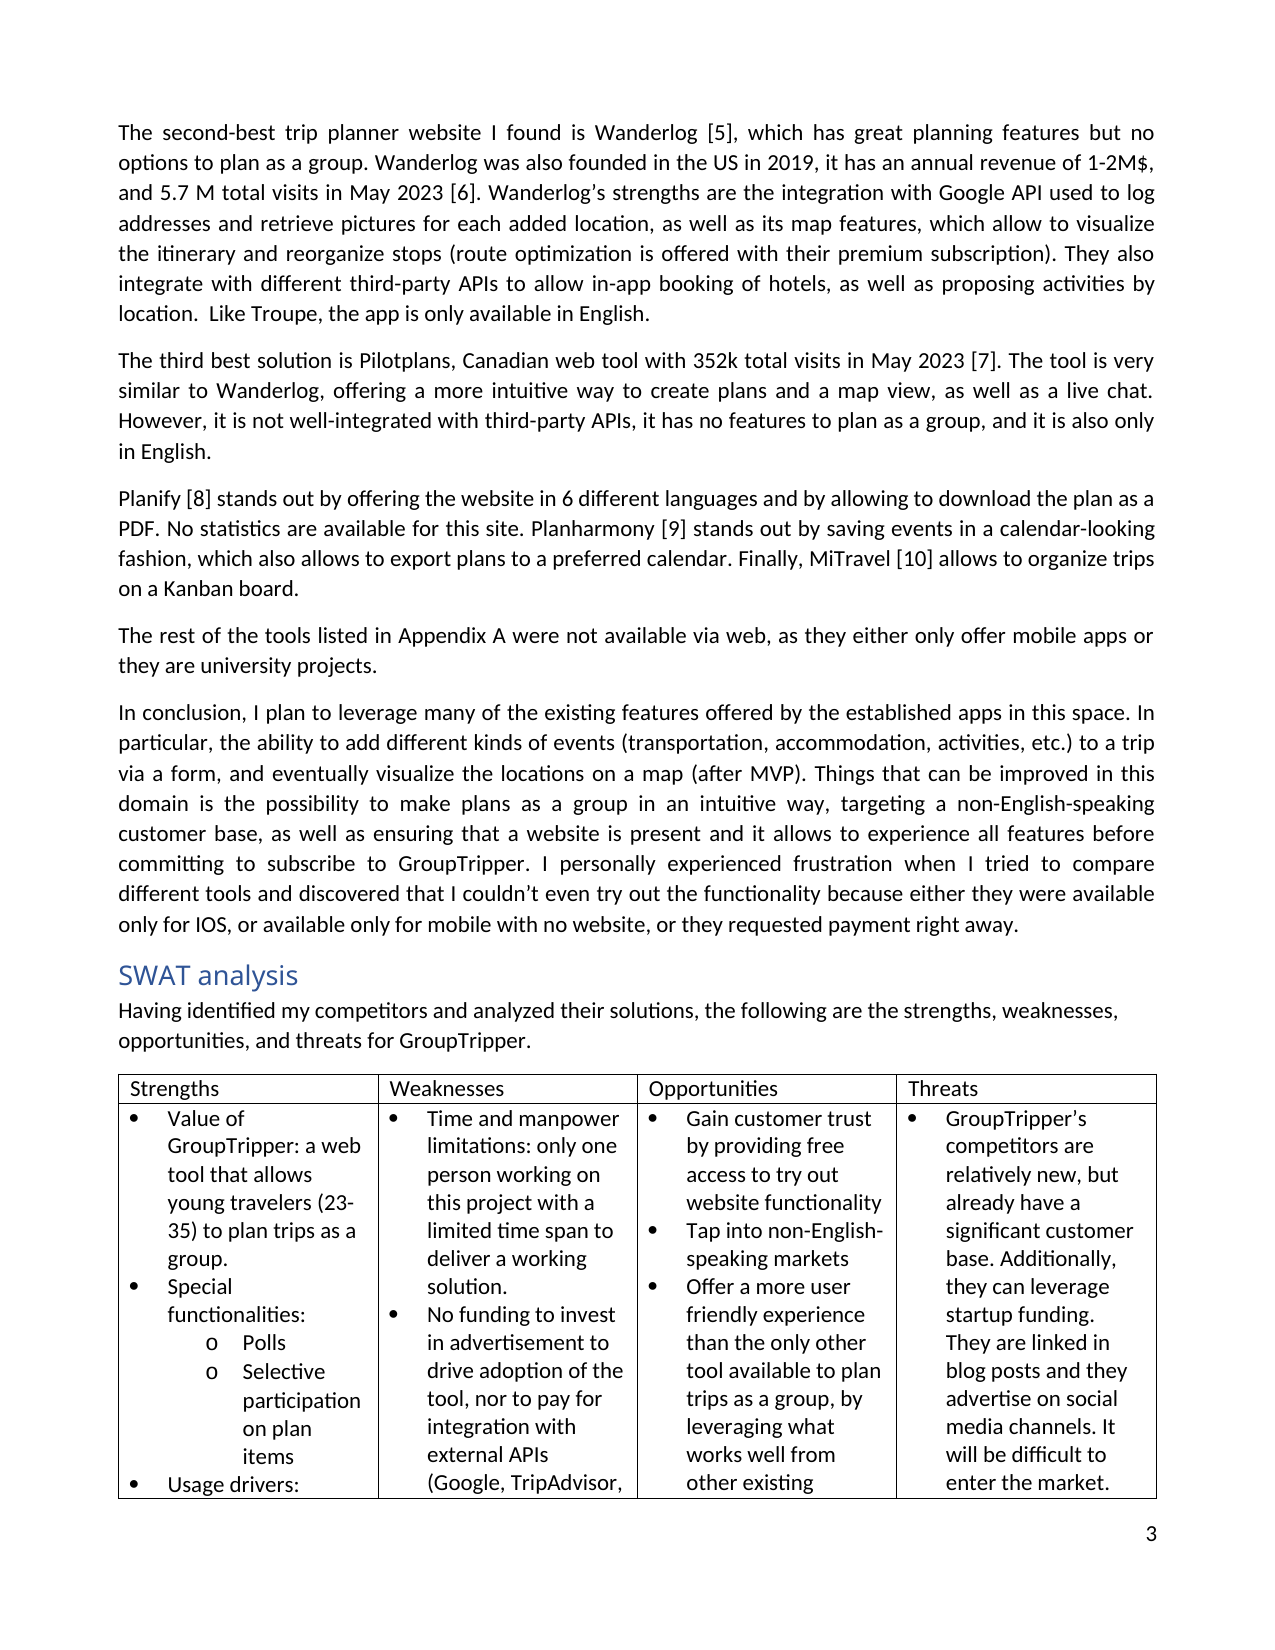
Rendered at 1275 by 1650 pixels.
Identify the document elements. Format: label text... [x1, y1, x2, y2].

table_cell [379, 1104, 637, 1498]
text Planify [8] stands out by offering the website in 6 different languages and by allowing to download the plan as a PDF. No statistics are available for this site. Planharmony [9] stands out by saving events in a calendar-looking fashion, which also allows to export plans to a preferred calendar. Finally, MiTravel [10] allows to organize trips on a Kanban board. [118, 484, 1157, 602]
text The rest of the tools listed in Appendix A were not available via web, as they either only offer mobile apps or they are university projects. [118, 621, 1157, 679]
table_header Opportunities [638, 1075, 896, 1103]
table_header Weaknesses [379, 1075, 637, 1103]
text In conclusion, I plan to leverage many of the existing features offered by the established apps in this space. In particular, the ability to add different kinds of events (transportation, accommodation, activities, etc.) to a trip via a form, and eventually visualize the locations on a map (after MVP). Things that can be improved in this domain is the possibility to make plans as a group in an intuitive way, targeting a non-English-speaking customer base, as well as ensuring that a website is present and it allows to experience all features before committing to subscribe to GroupTripper. I personally experienced frustration when I tried to compare different tools and discovered that I couldn’t even try out the functionality because either they were available only for IOS, or available only for mobile with no website, or they requested payment right away. [118, 698, 1157, 938]
subtitle SWAT analysis [118, 957, 1157, 993]
text Having identified my competitors and analyzed their solutions, the following are the strengths, weaknesses, opportunities, and threats for GroupTripper. [118, 996, 1157, 1055]
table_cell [119, 1104, 378, 1498]
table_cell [897, 1104, 1156, 1498]
table_header Strengths [119, 1075, 378, 1103]
table_header Threats [897, 1075, 1156, 1103]
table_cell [638, 1104, 896, 1498]
text The third best solution is Pilotplans, Canadian web tool with 352k total visits in May 2023 [7]. The tool is very similar to Wanderlog, offering a more intuitive way to create plans and a map view, as well as a live chat. However, it is not well-integrated with third-party APIs, it has no features to plan as a group, and it is also only in English. [118, 346, 1157, 465]
text The second-best trip planner website I found is Wanderlog [5], which has great planning features but no options to plan as a group. Wanderlog was also founded in the US in 2019, it has an annual revenue of 1-2M$, and 5.7 M total visits in May 2023 [6]. Wanderlog’s strengths are the integration with Google API used to log addresses and retrieve pictures for each added location, as well as its map features, which allow to visualize the itinerary and reorganize stops (route optimization is offered with their premium subscription). They also integrate with different third-party APIs to allow in-app booking of hotels, as well as proposing activities by location. Like Troupe, the app is only available in English. [118, 118, 1157, 327]
